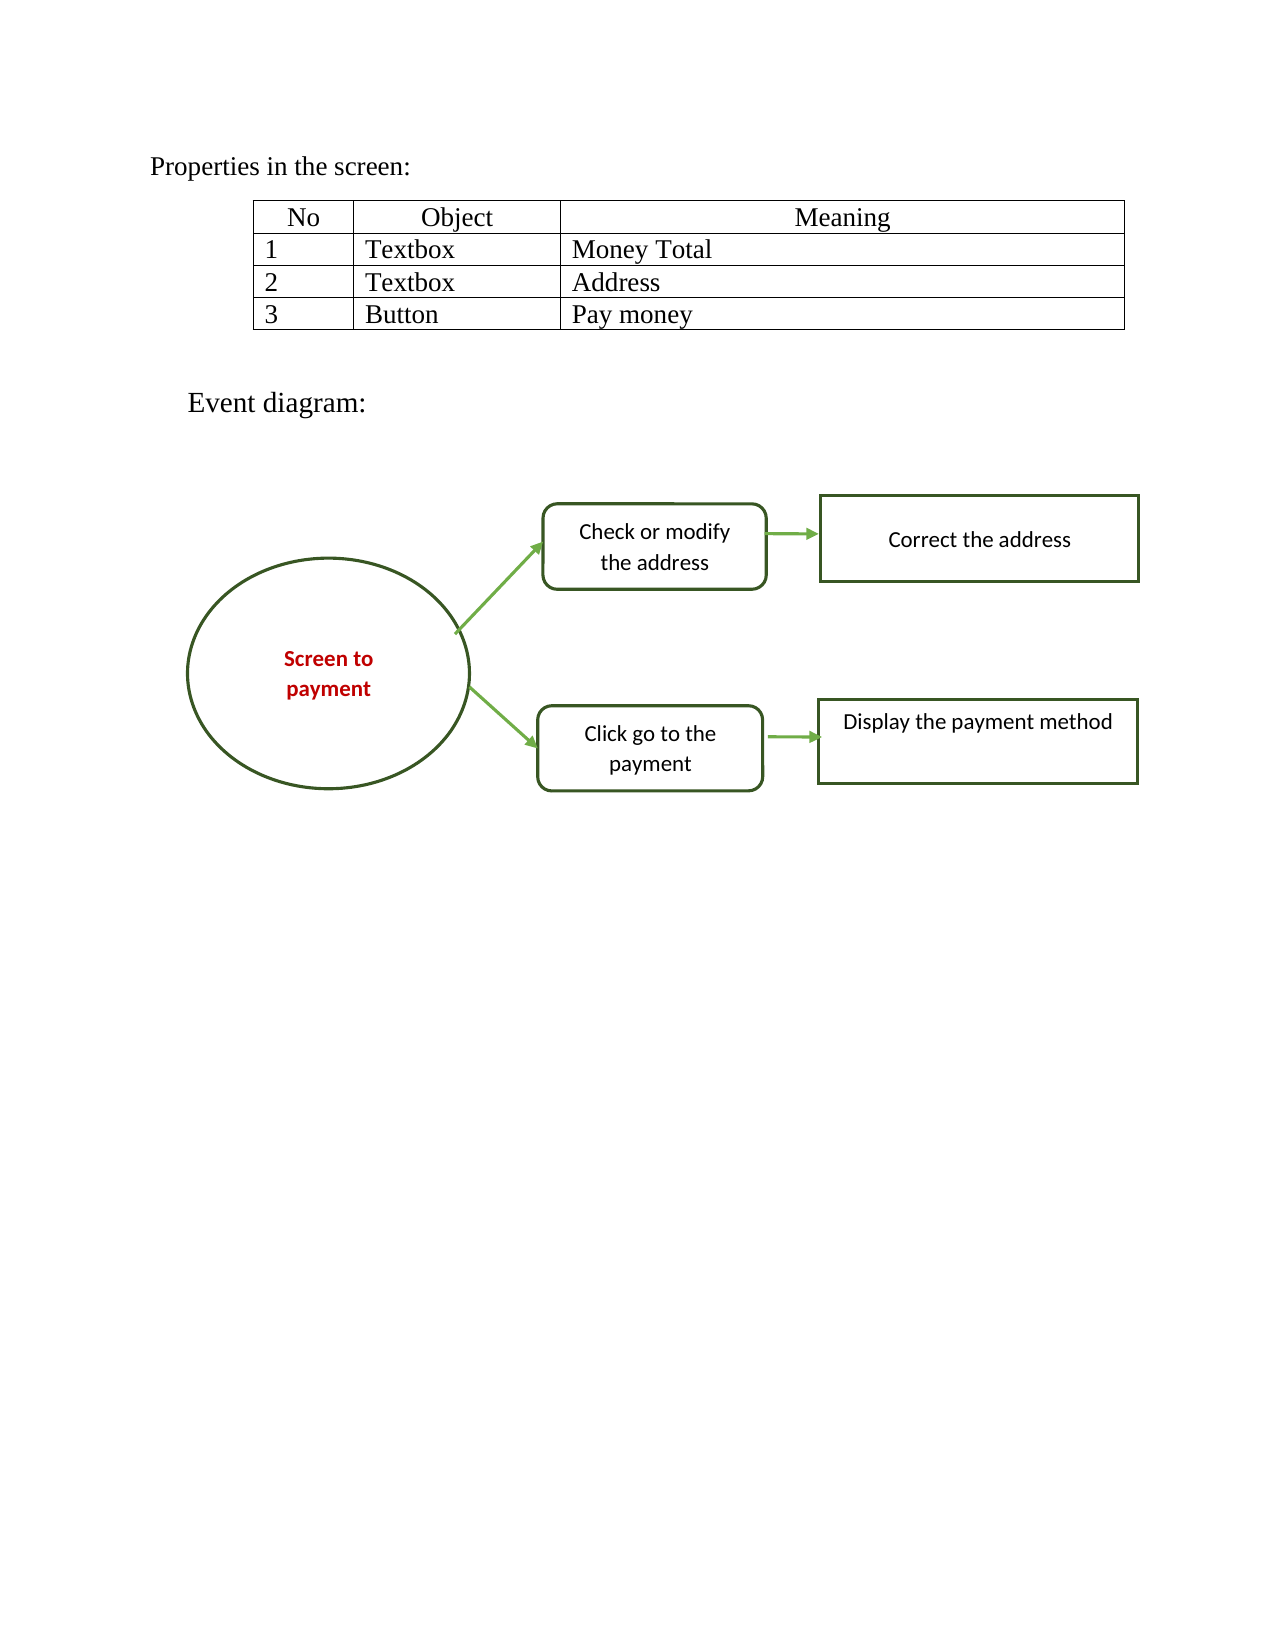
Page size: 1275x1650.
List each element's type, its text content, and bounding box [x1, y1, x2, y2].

table_cell 2 [254, 266, 353, 297]
text Event diagram: [187, 385, 1125, 419]
table_cell Pay money [561, 298, 1124, 329]
table_header No [254, 201, 353, 232]
text Properties in the screen: [150, 150, 1125, 181]
table_cell Button [354, 298, 560, 329]
table_header Meaning [561, 201, 1124, 232]
table_cell Money Total [561, 234, 1124, 264]
table_cell Textbox [354, 234, 560, 264]
table_cell 3 [254, 298, 353, 329]
table_header Object [354, 201, 560, 232]
table_cell 1 [254, 234, 353, 264]
table_cell Textbox [354, 266, 560, 297]
table_cell Address [561, 266, 1124, 297]
